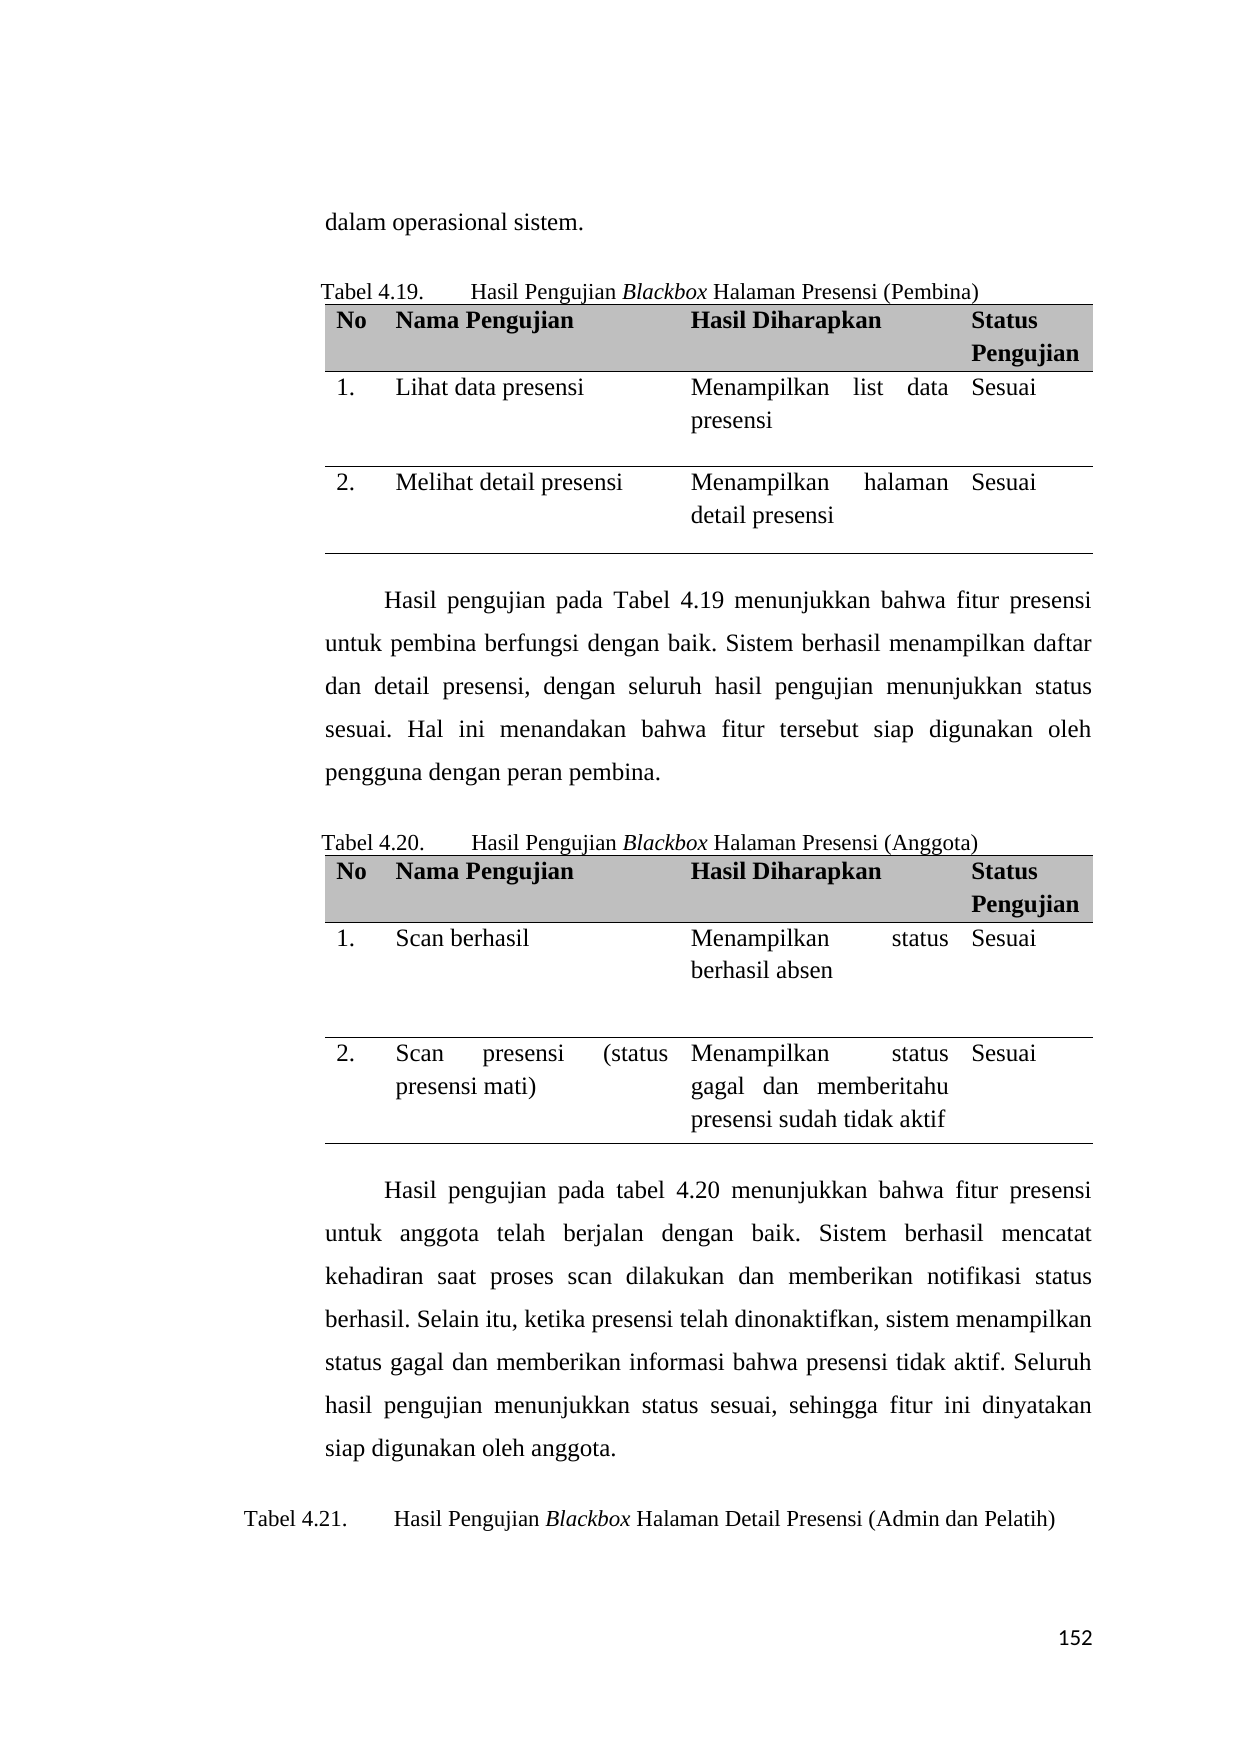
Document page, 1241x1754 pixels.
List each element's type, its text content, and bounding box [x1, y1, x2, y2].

text Hasil Pengujian Blackbox Halaman Detail Presensi (Admin dan Pelatih) [207, 1504, 1092, 1531]
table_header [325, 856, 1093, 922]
text Hasil Pengujian Blackbox Halaman Presensi (Anggota) [207, 828, 1092, 855]
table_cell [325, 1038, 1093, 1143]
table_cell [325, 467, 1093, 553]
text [325, 207, 1092, 236]
text Hasil pengujian pada Tabel 4.19 menunjukkan bahwa fitur presensi untuk pembina berfungsi dengan baik. Sistem berhasil menampilkan daftar dan detail presensi, dengan seluruh hasil pengujian menunjukkan status sesuai. Hal ini menandakan bahwa fitur tersebut siap digunakan oleh pengguna dengan peran pembina. [325, 585, 1092, 786]
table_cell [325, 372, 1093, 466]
text Hasil pengujian pada tabel 4.20 menunjukkan bahwa fitur presensi untuk anggota telah berjalan dengan baik. Sistem berhasil mencatat kehadiran saat proses scan dilakukan dan memberikan notifikasi status berhasil. Selain itu, ketika presensi telah dinonaktifkan, sistem menampilkan status gagal dan memberikan informasi bahwa presensi tidak aktif. Seluruh hasil pengujian menunjukkan status sesuai, sehingga fitur ini dinyatakan siap digunakan oleh anggota. [325, 1175, 1092, 1462]
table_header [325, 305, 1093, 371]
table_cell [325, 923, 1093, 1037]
text Hasil Pengujian Blackbox Halaman Presensi (Pembina) [207, 278, 1092, 304]
